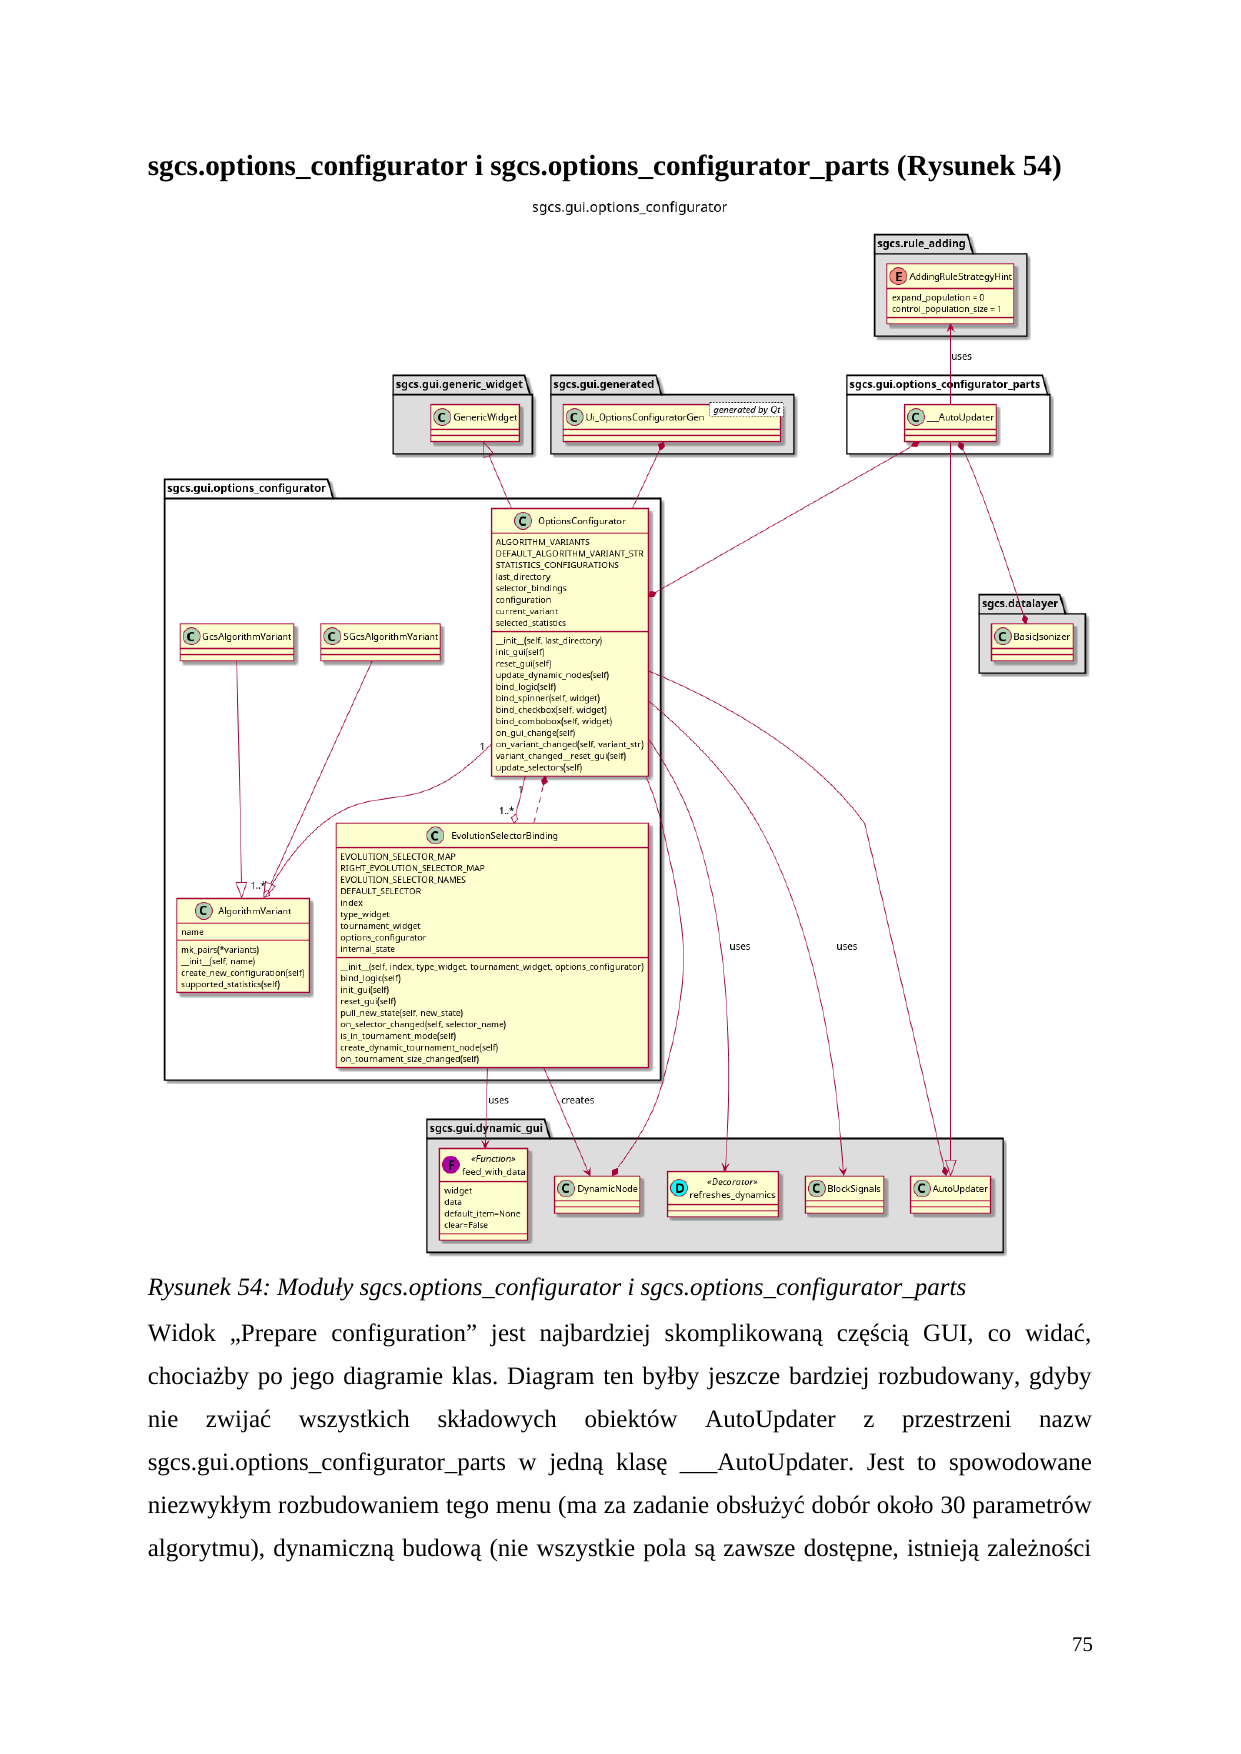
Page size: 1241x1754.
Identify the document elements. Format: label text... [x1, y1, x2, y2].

picture [147, 197, 1093, 1259]
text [148, 1301, 1093, 1562]
text sgcs.options_configurator i sgcs.options_configurator_parts (Rysunek 54) [148, 148, 1093, 181]
